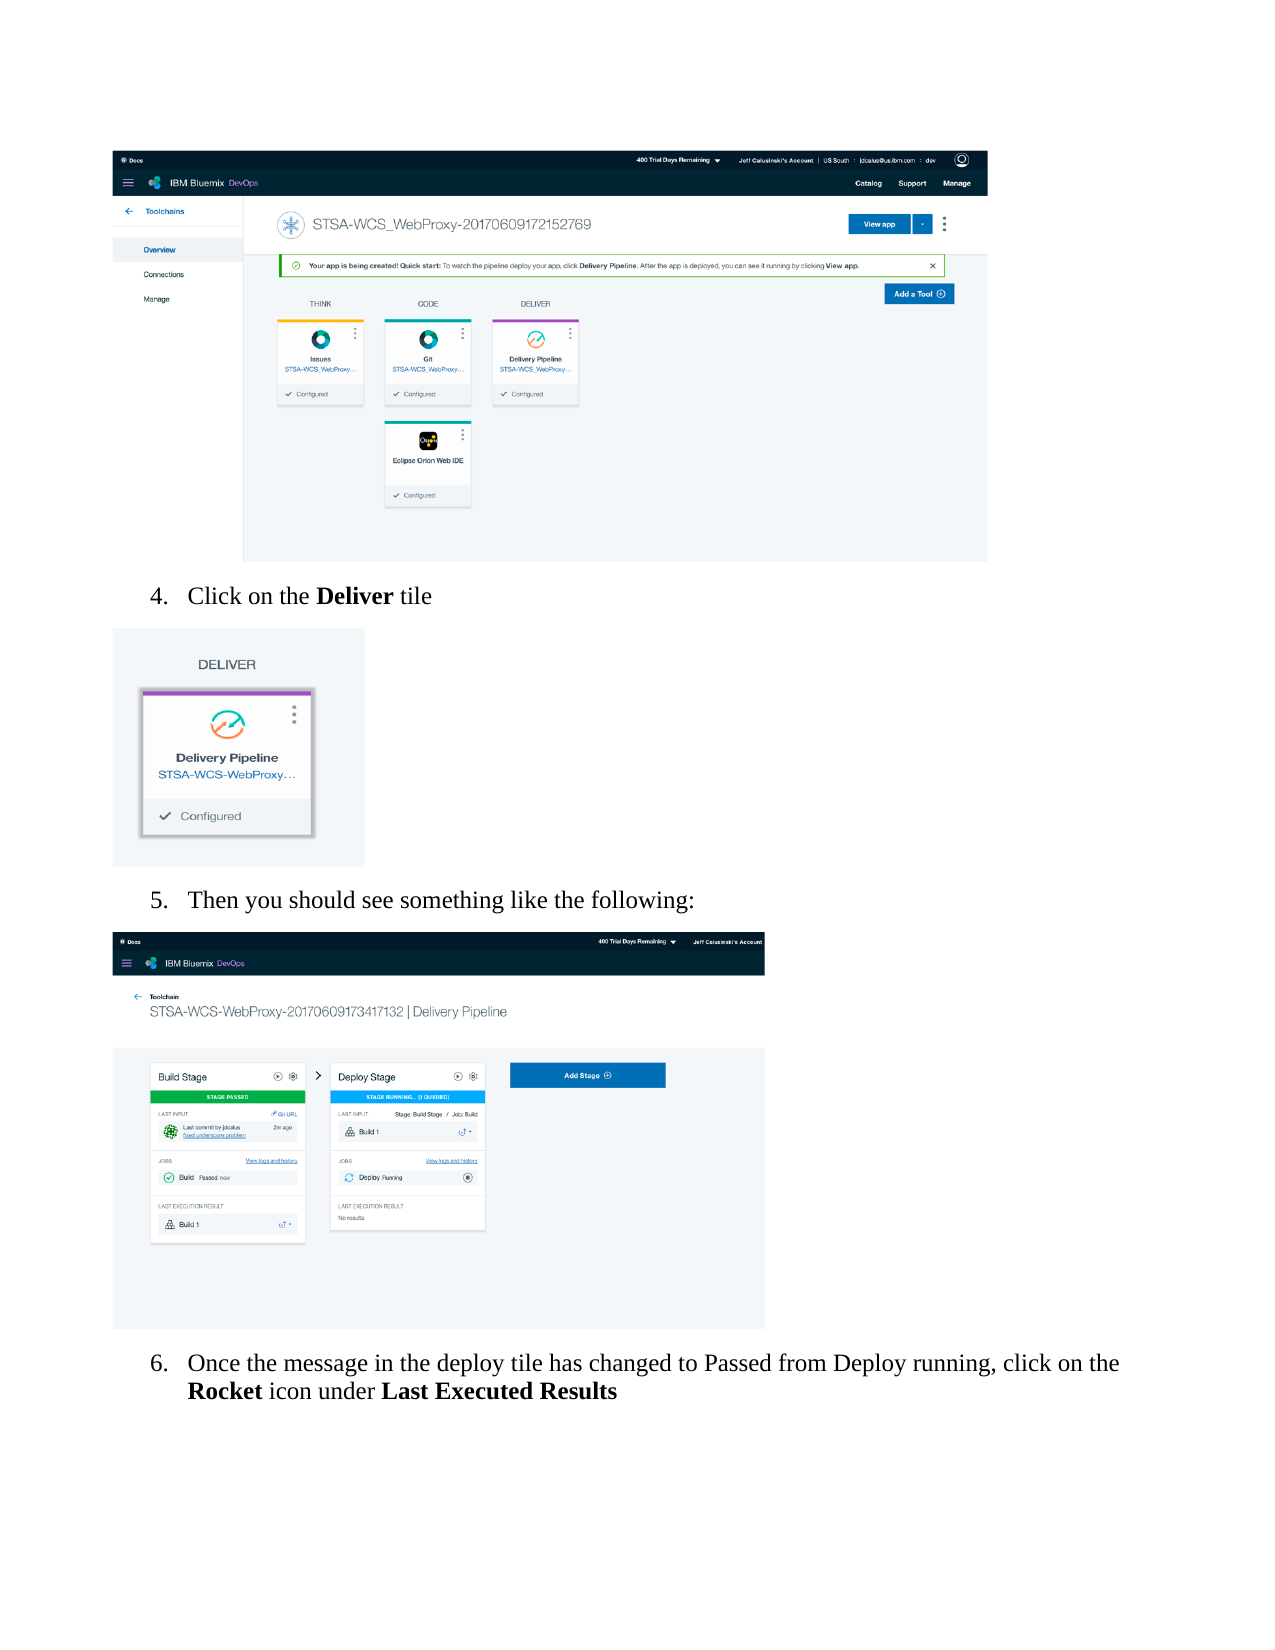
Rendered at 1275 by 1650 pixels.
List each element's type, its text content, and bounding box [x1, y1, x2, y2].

list Once the message in the deploy tile has changed to Passed from Deploy running, click on the Rocket icon under Last Executed Results [150, 1348, 1162, 1405]
picture [855, 180, 882, 187]
picture [145, 958, 156, 966]
picture [122, 959, 131, 967]
picture [166, 960, 180, 967]
picture [112, 150, 988, 169]
picture [192, 961, 204, 967]
picture [112, 975, 765, 1329]
picture [123, 182, 133, 187]
picture [112, 195, 988, 562]
list Click on the Deliver tile [150, 581, 1162, 609]
picture [112, 932, 765, 950]
list Then you should see something like the following: [150, 885, 1162, 914]
picture [149, 176, 160, 186]
picture [190, 180, 223, 187]
picture [112, 628, 365, 867]
picture [943, 180, 971, 187]
picture [229, 180, 239, 186]
picture [248, 181, 258, 187]
picture [218, 960, 244, 966]
picture [899, 180, 919, 187]
picture [170, 180, 187, 187]
